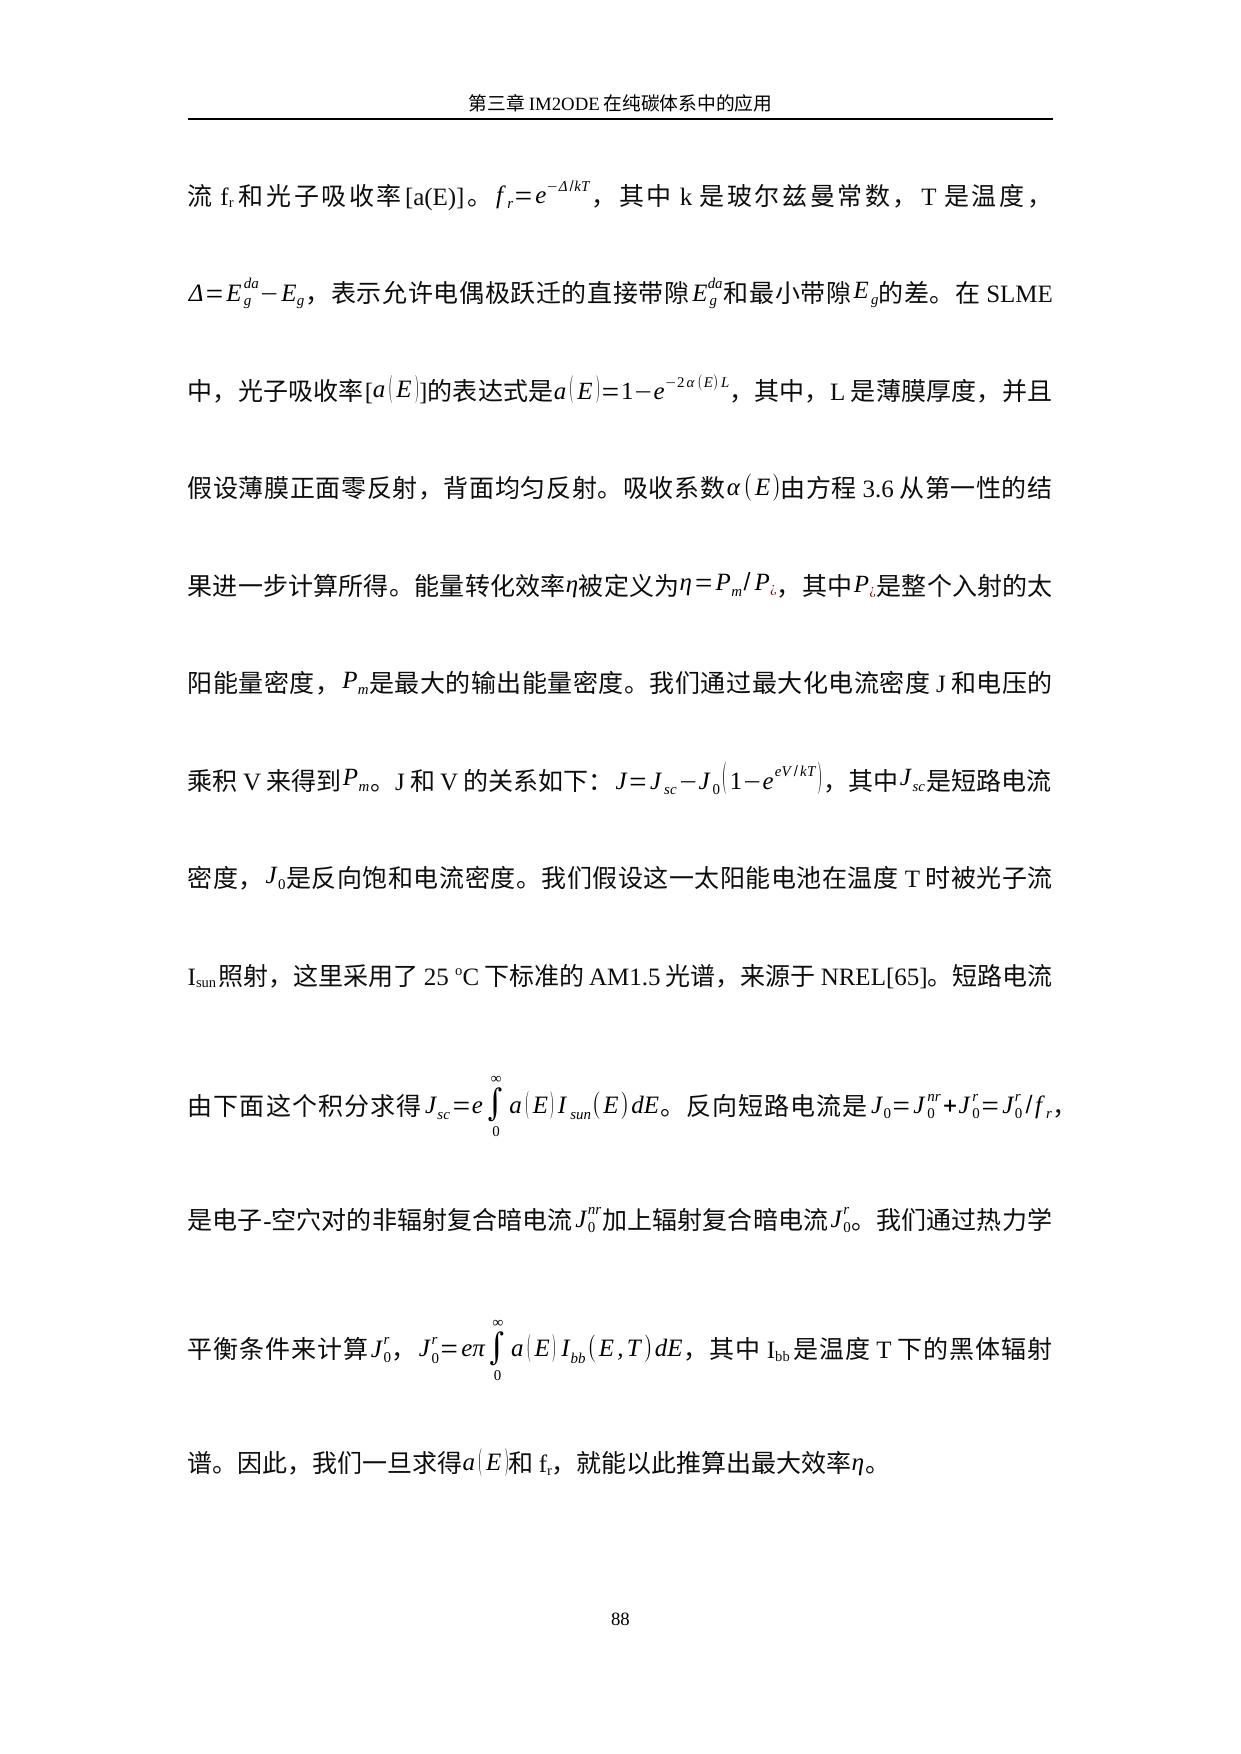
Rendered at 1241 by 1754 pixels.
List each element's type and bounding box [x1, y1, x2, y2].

text [187, 162, 1053, 1494]
